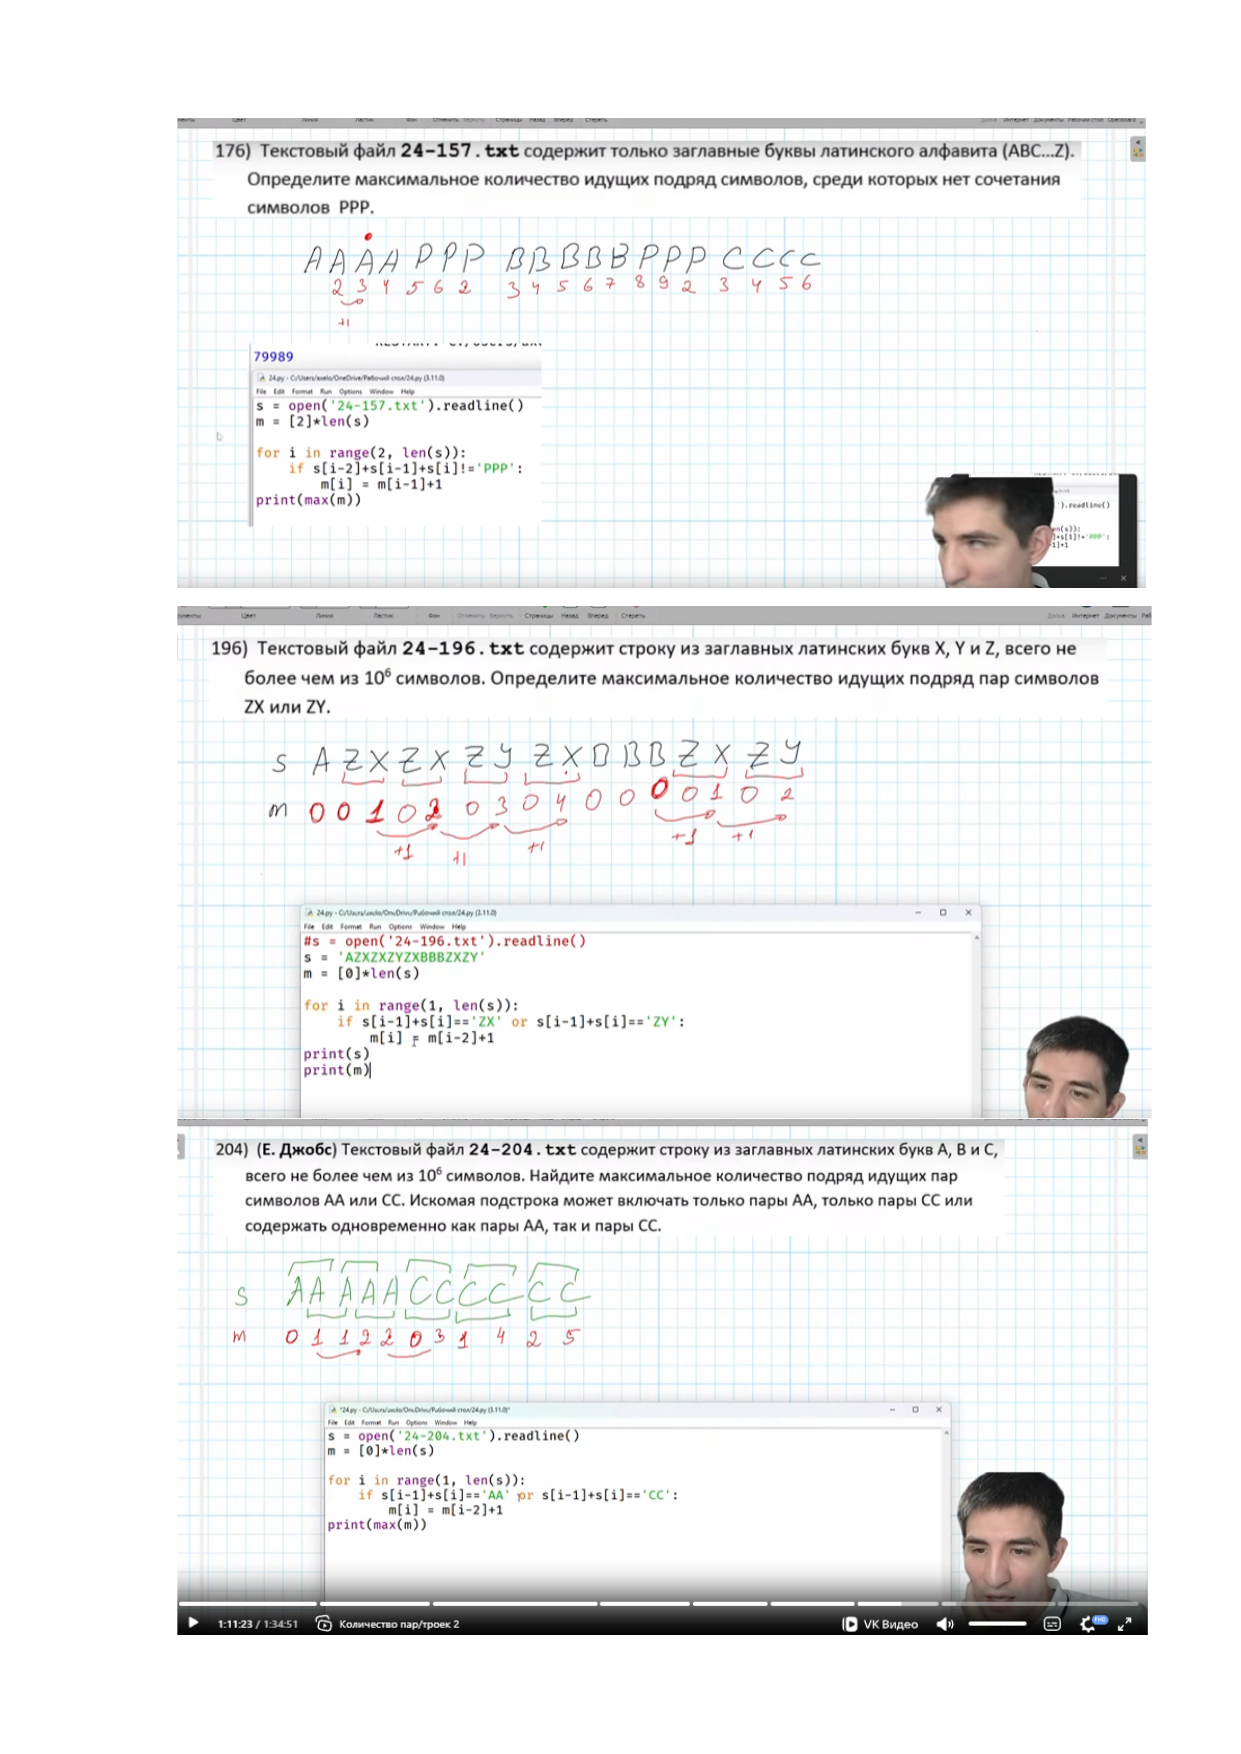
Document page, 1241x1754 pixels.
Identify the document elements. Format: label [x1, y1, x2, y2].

picture [177, 118, 1152, 588]
picture [177, 606, 1152, 1118]
picture [177, 1119, 1152, 1635]
